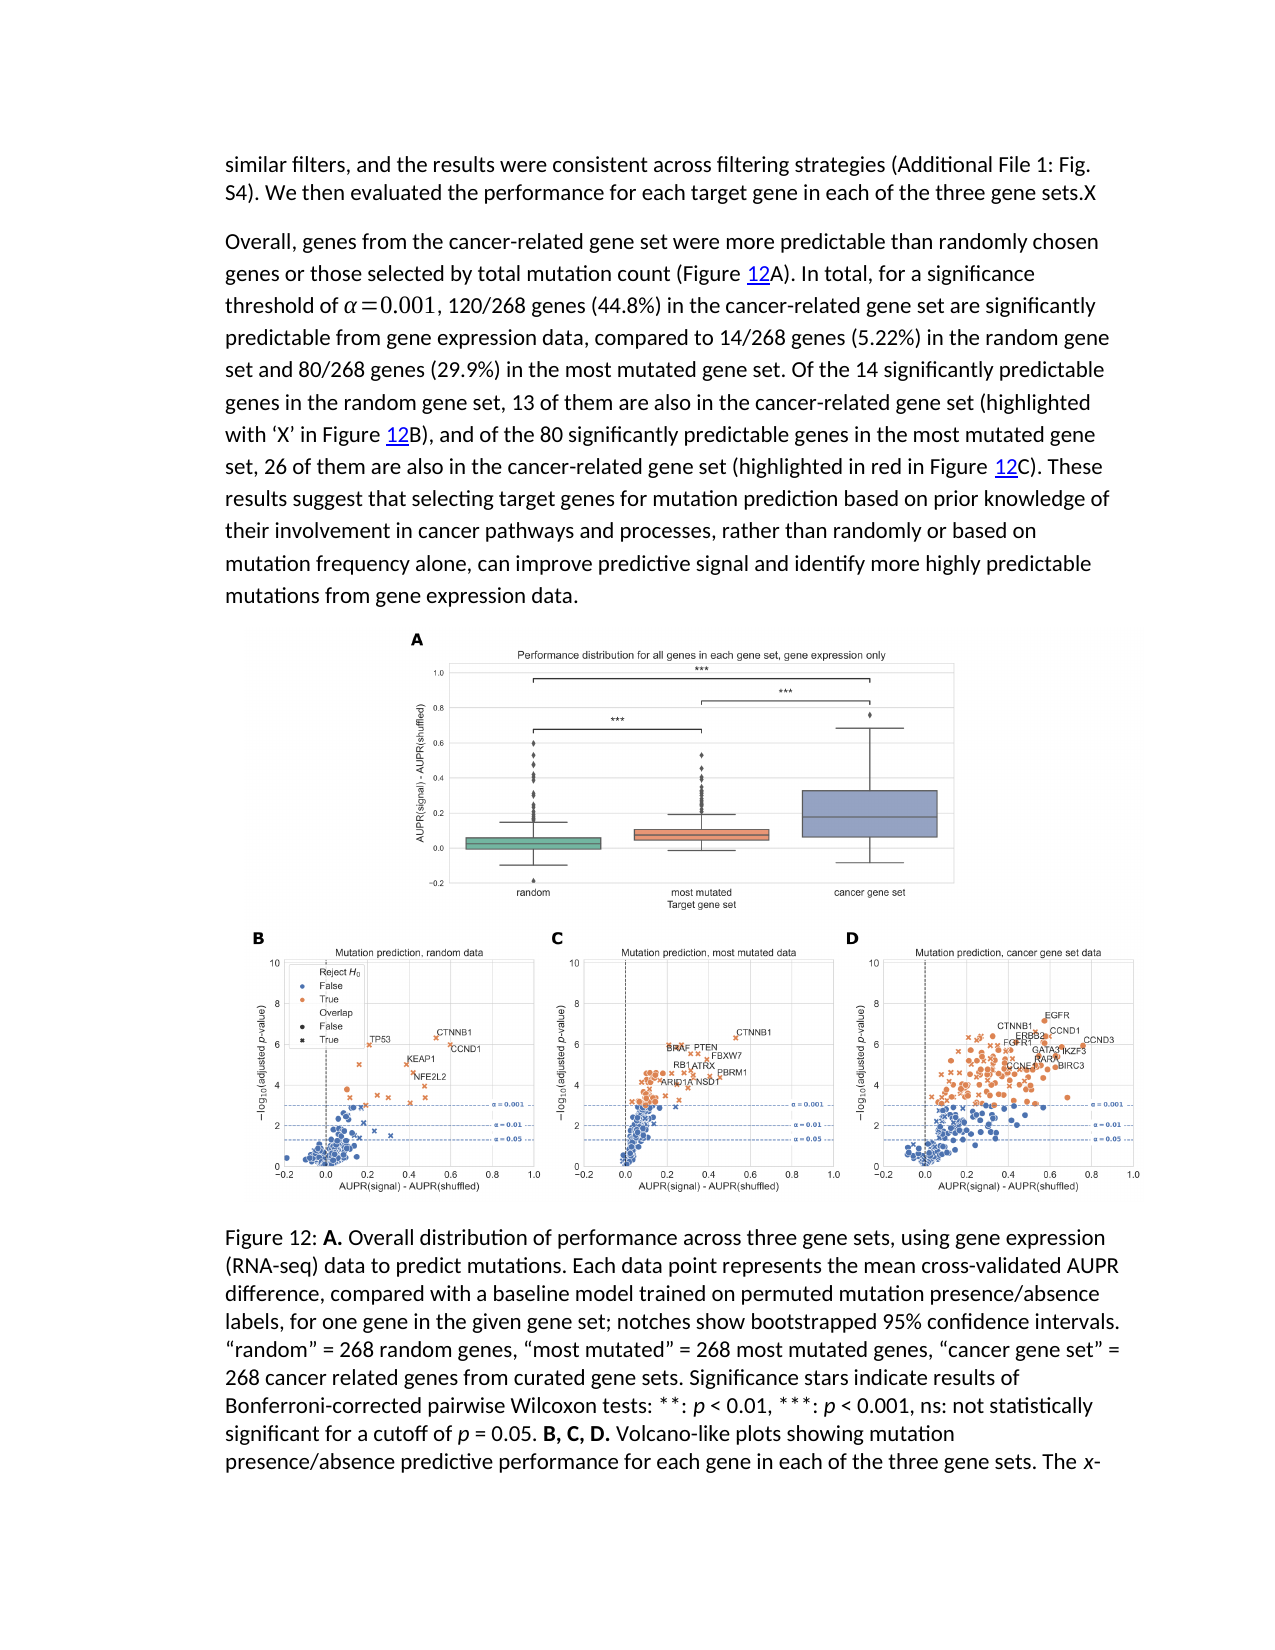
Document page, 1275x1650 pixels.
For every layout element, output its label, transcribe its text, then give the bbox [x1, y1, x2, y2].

text Overall, genes from the cancer-related gene set were more predictable than randomly chosen genes or those selected by total mutation count (Figure 12A). In total, for a significance threshold of , 120/268 genes (44.8%) in the cancer-related gene set are significantly predictable from gene expression data, compared to 14/268 genes (5.22%) in the random gene set and 80/268 genes (29.9%) in the most mutated gene set. Of the 14 significantly predictable genes in the random gene set, 13 of them are also in the cancer-related gene set (highlighted with ‘X’ in Figure 12B), and of the 80 significantly predictable genes in the most mutated gene set, 26 of them are also in the cancer-related gene set (highlighted in red in Figure 12C). These results suggest that selecting target genes for mutation prediction based on prior knowledge of their involvement in cancer pathways and processes, rather than randomly or based on mutation frequency alone, can improve predictive signal and identify more highly predictable mutations from gene expression data. [225, 227, 1125, 609]
picture [243, 627, 1144, 1202]
